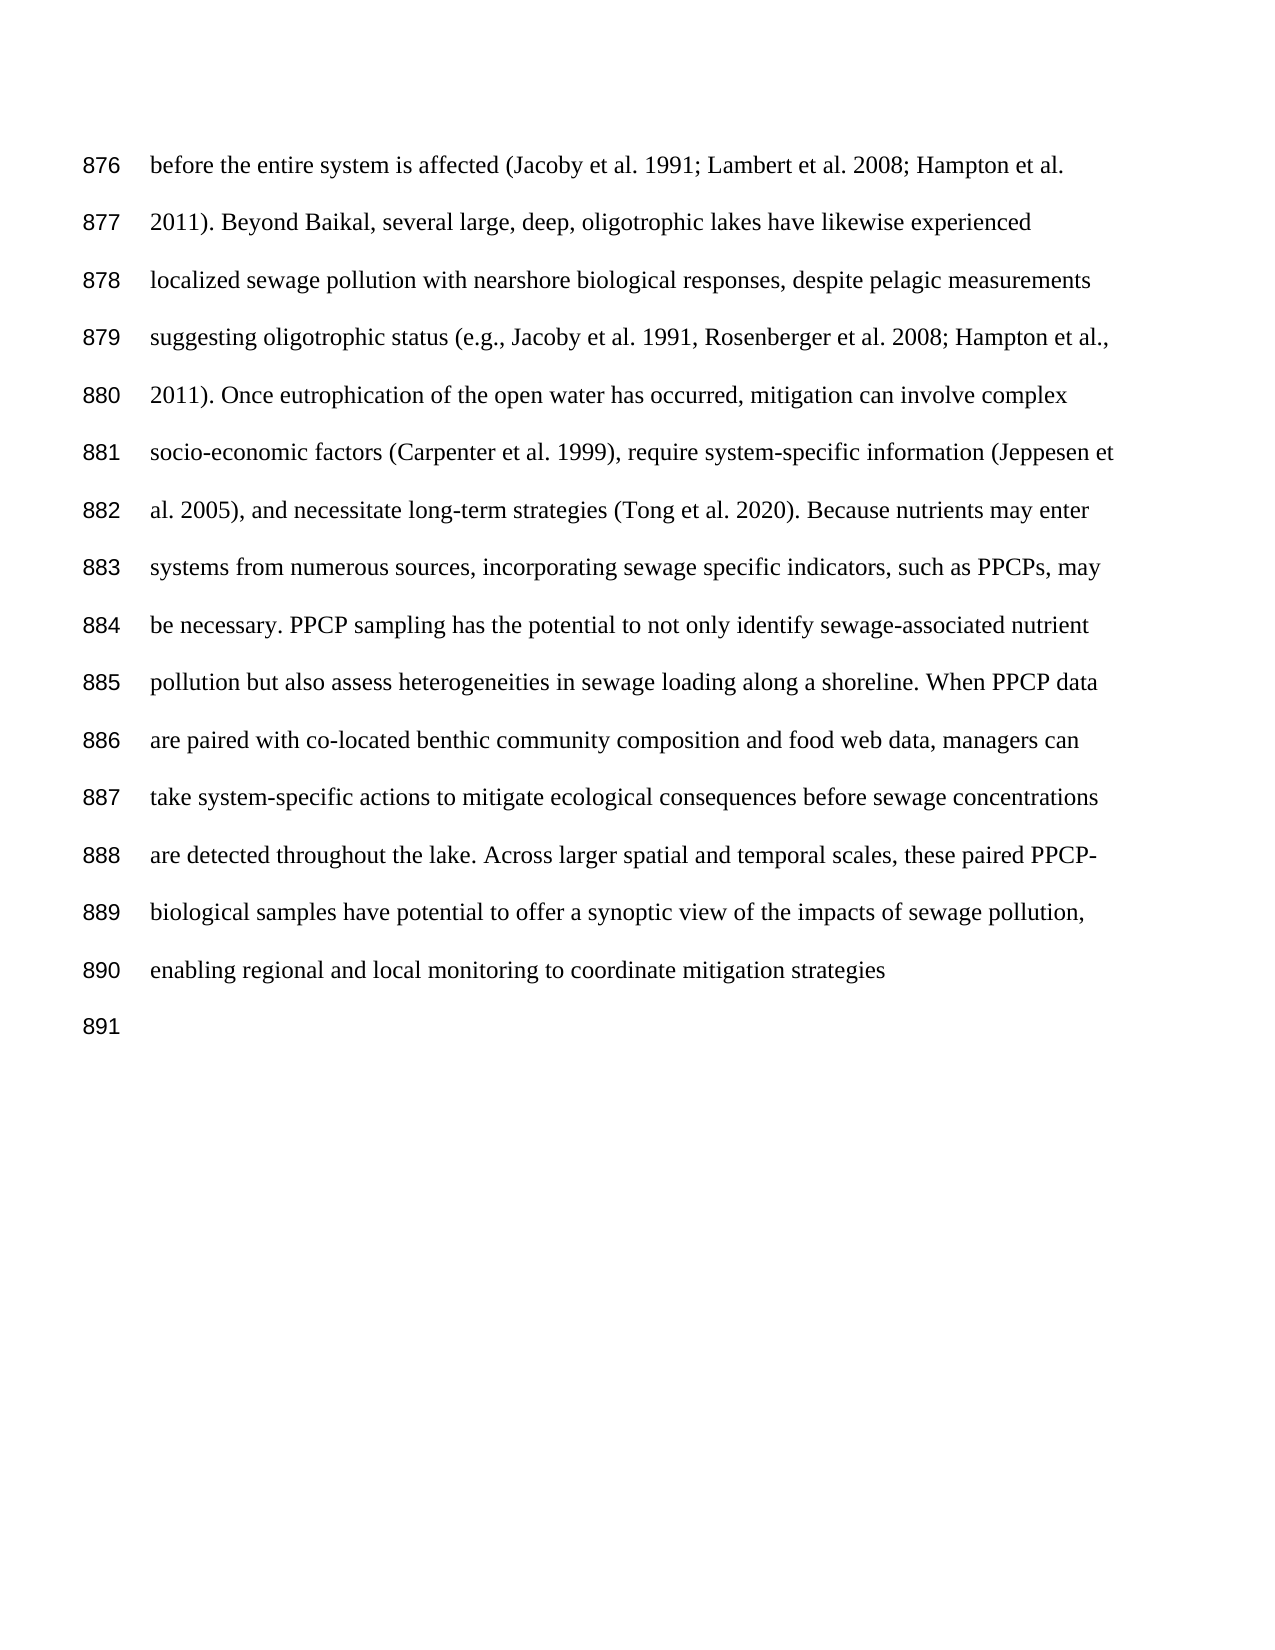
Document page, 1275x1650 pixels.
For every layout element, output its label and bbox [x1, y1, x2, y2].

text [150, 150, 1125, 984]
